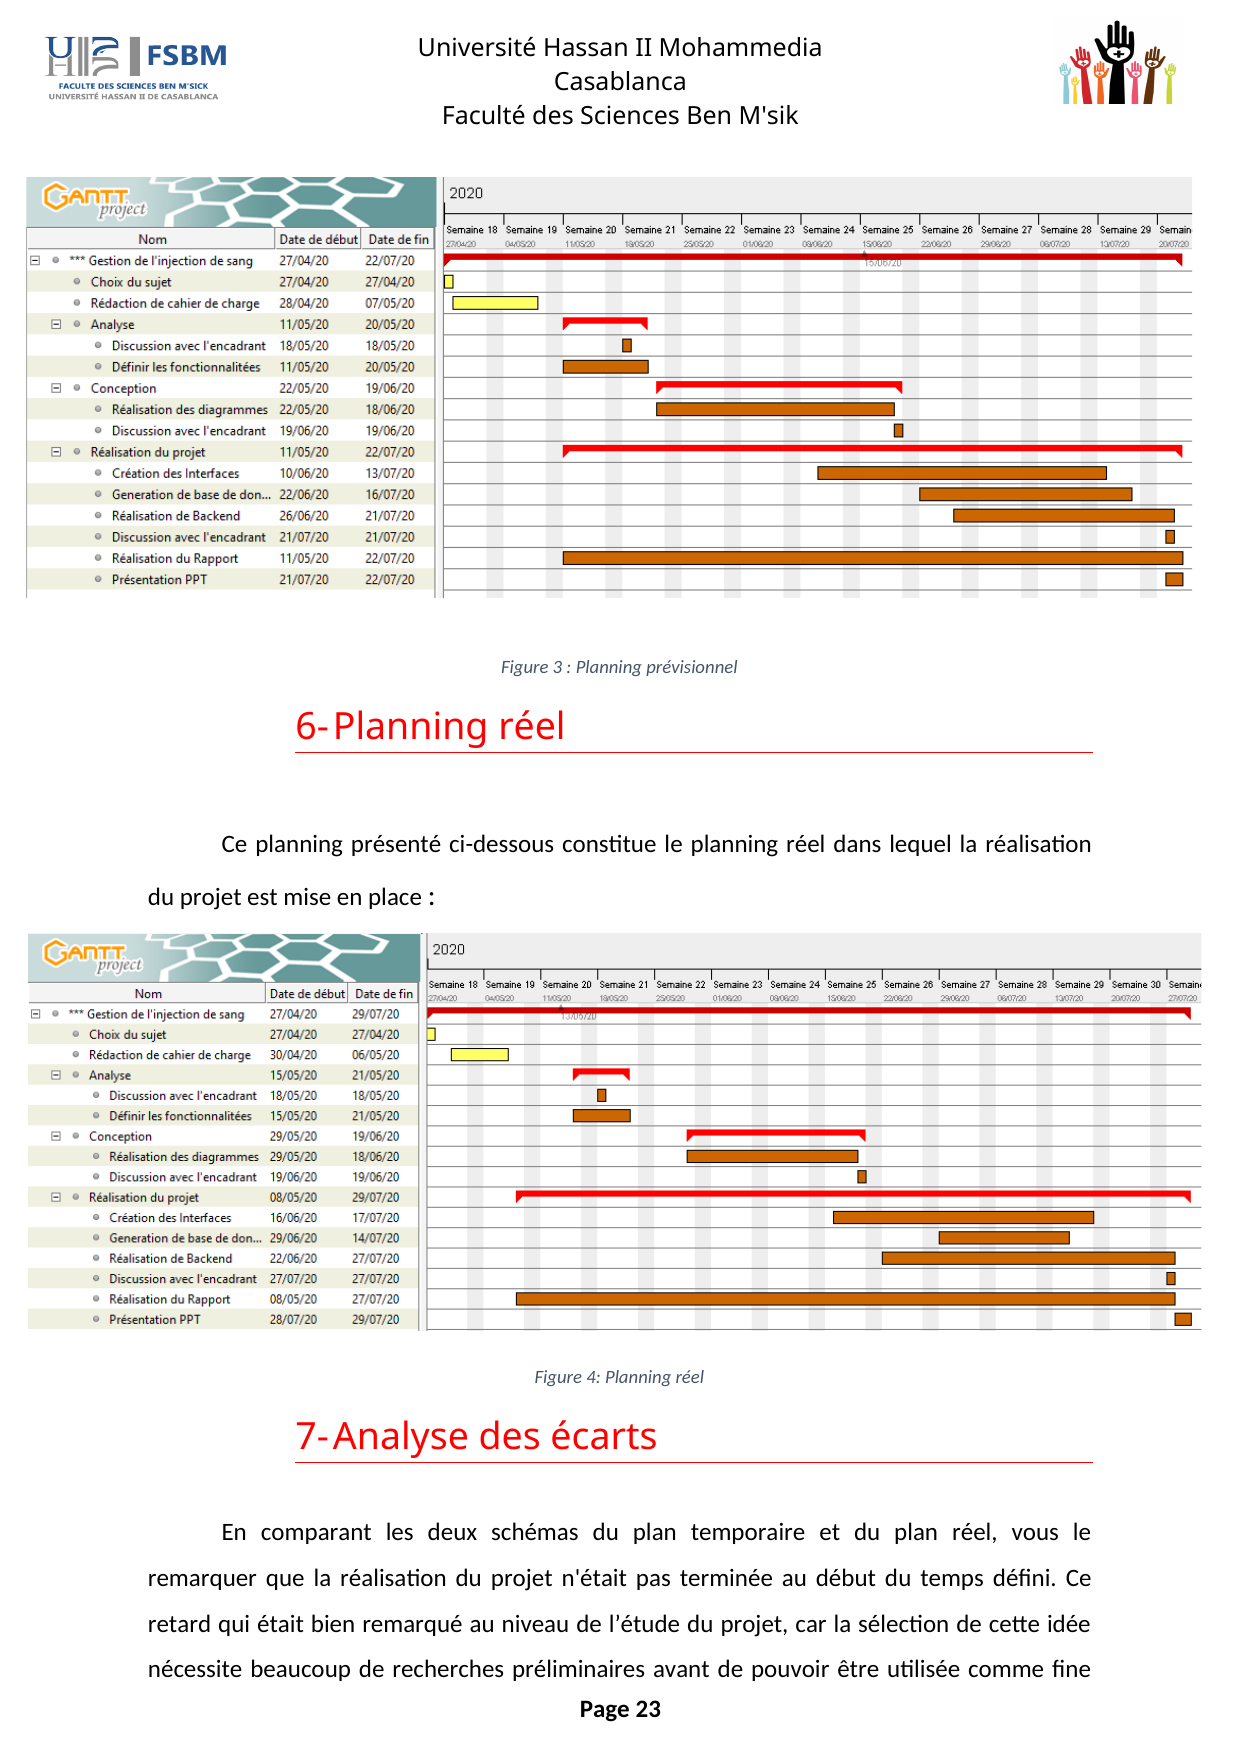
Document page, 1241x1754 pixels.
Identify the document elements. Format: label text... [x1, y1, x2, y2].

picture [28, 933, 1202, 1331]
subtitle Analyse des écarts [295, 1409, 1093, 1462]
subtitle Planning réel [295, 699, 1093, 752]
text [148, 1516, 1093, 1684]
text Ce planning présenté ci-dessous constitue le planning réel dans lequel la réalisation du projet est mise en place : [148, 828, 1093, 912]
picture [33, 32, 234, 104]
picture [1054, 17, 1185, 104]
picture [26, 177, 1193, 598]
